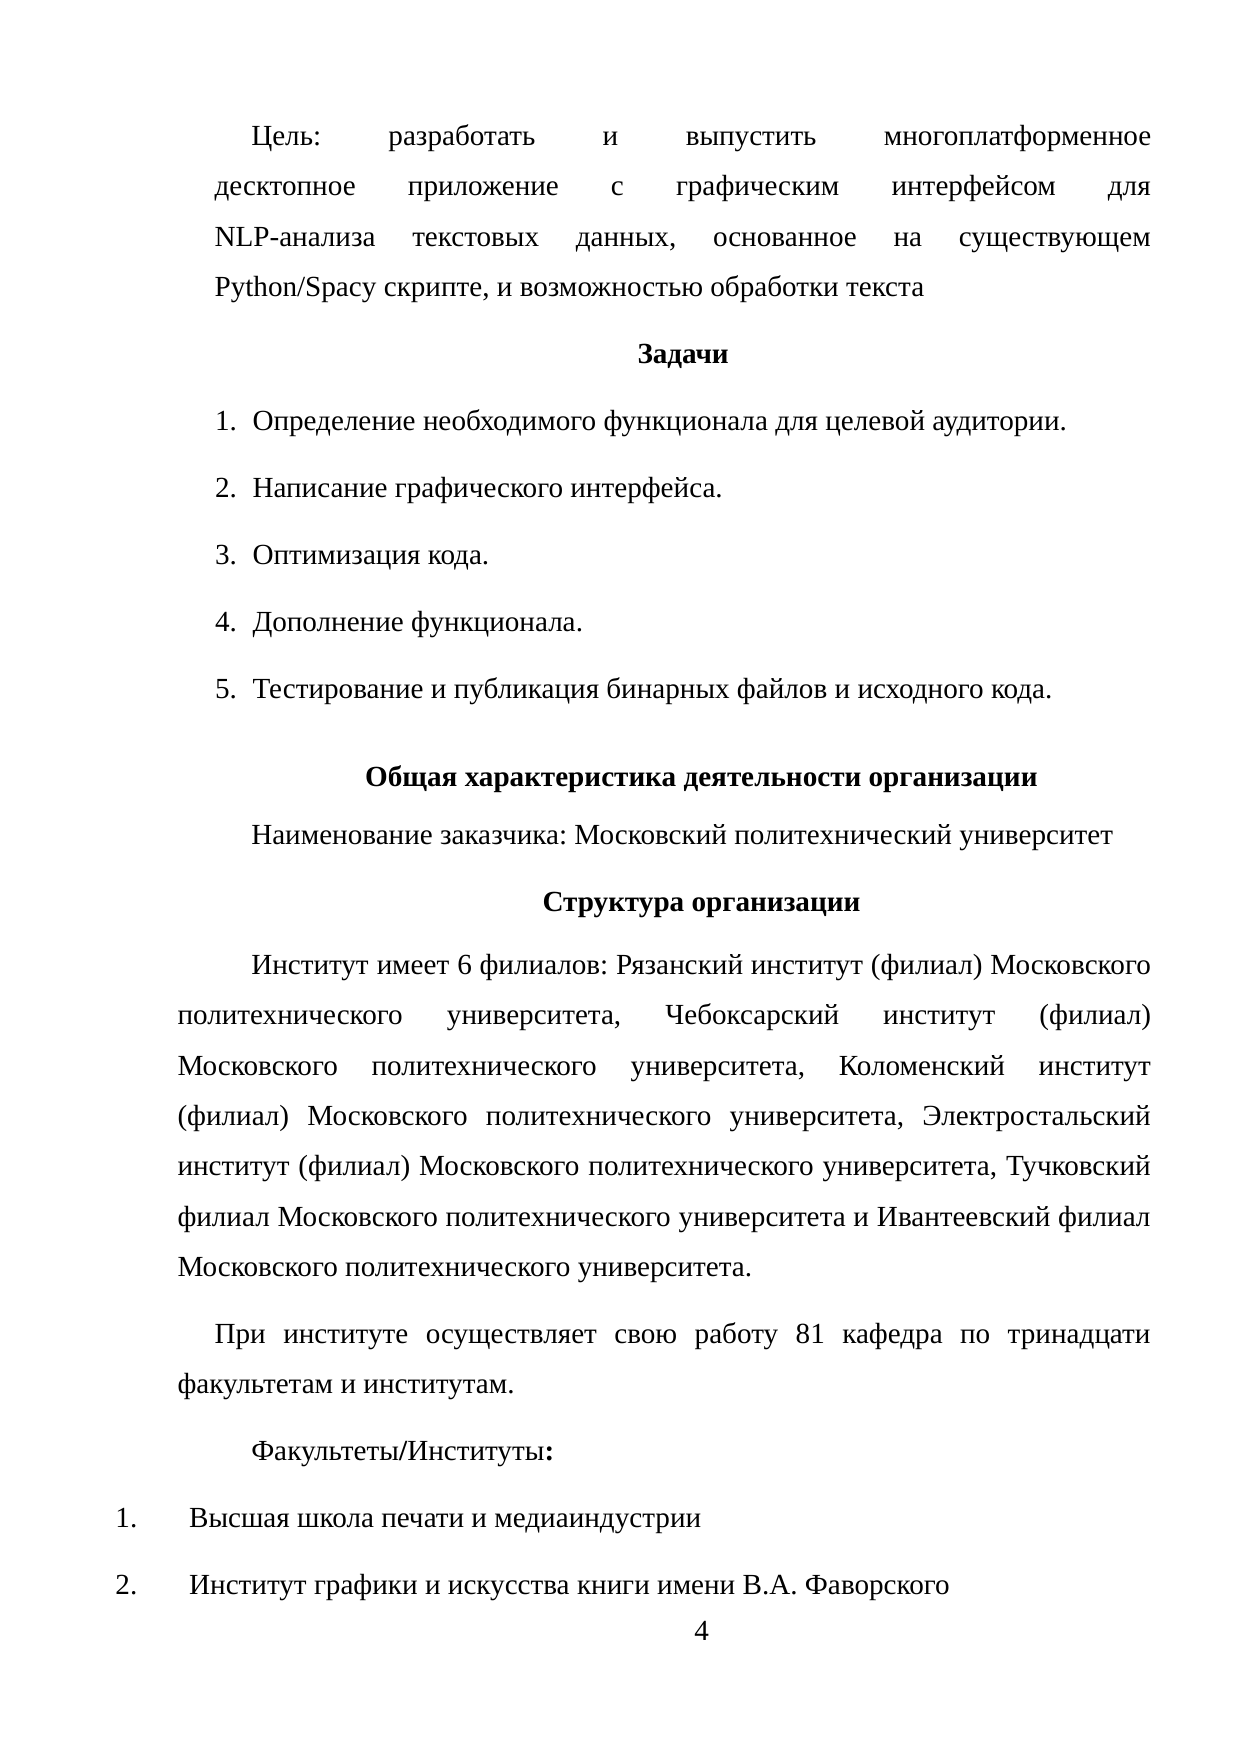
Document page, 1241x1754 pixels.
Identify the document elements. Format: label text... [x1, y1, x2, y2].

subtitle Общая характеристика деятельности организации [177, 759, 1152, 792]
text Задачи [214, 336, 1152, 369]
text При институте осуществляет свою работу 81 кафедра по тринадцати факультетам и институтам. [177, 1316, 1152, 1400]
text 1. Высшая школа печати и медиаиндустрии [115, 1500, 1152, 1534]
text Факультеты/Институты: [177, 1433, 1152, 1467]
list Написание графического интерфейса. [215, 470, 1152, 503]
subtitle Структура организации [177, 884, 1152, 918]
text Цель: разработать и выпустить многоплатформенное десктопное приложение с графическим интерфейсом для NLP-анализа текстовых данных, основанное на существующем Python/Spacy скрипте, и возможностью обработки текста [214, 118, 1152, 303]
text Институт имеет 6 филиалов: Рязанский институт (филиал) Московского политехнического университета, Чебоксарский институт (филиал) Московского политехнического университета, Коломенский институт (филиал) Московского политехнического университета, Электростальский институт (филиал) Московского политехнического университета, Тучковский филиал Московского политехнического университета и Ивантеевский филиал Московского политехнического университета. [177, 947, 1152, 1283]
list Дополнение функционала. [215, 604, 1152, 637]
list Оптимизация кода. [215, 537, 1152, 571]
list Определение необходимого функционала для целевой аудитории. [215, 403, 1152, 437]
list Тестирование и публикация бинарных файлов и исходного кода. [215, 671, 1152, 704]
text 2. Институт графики и искусства книги имени В.А. Фаворского [115, 1567, 1152, 1601]
text Наименование заказчика: Московский политехнический университет [177, 817, 1152, 851]
